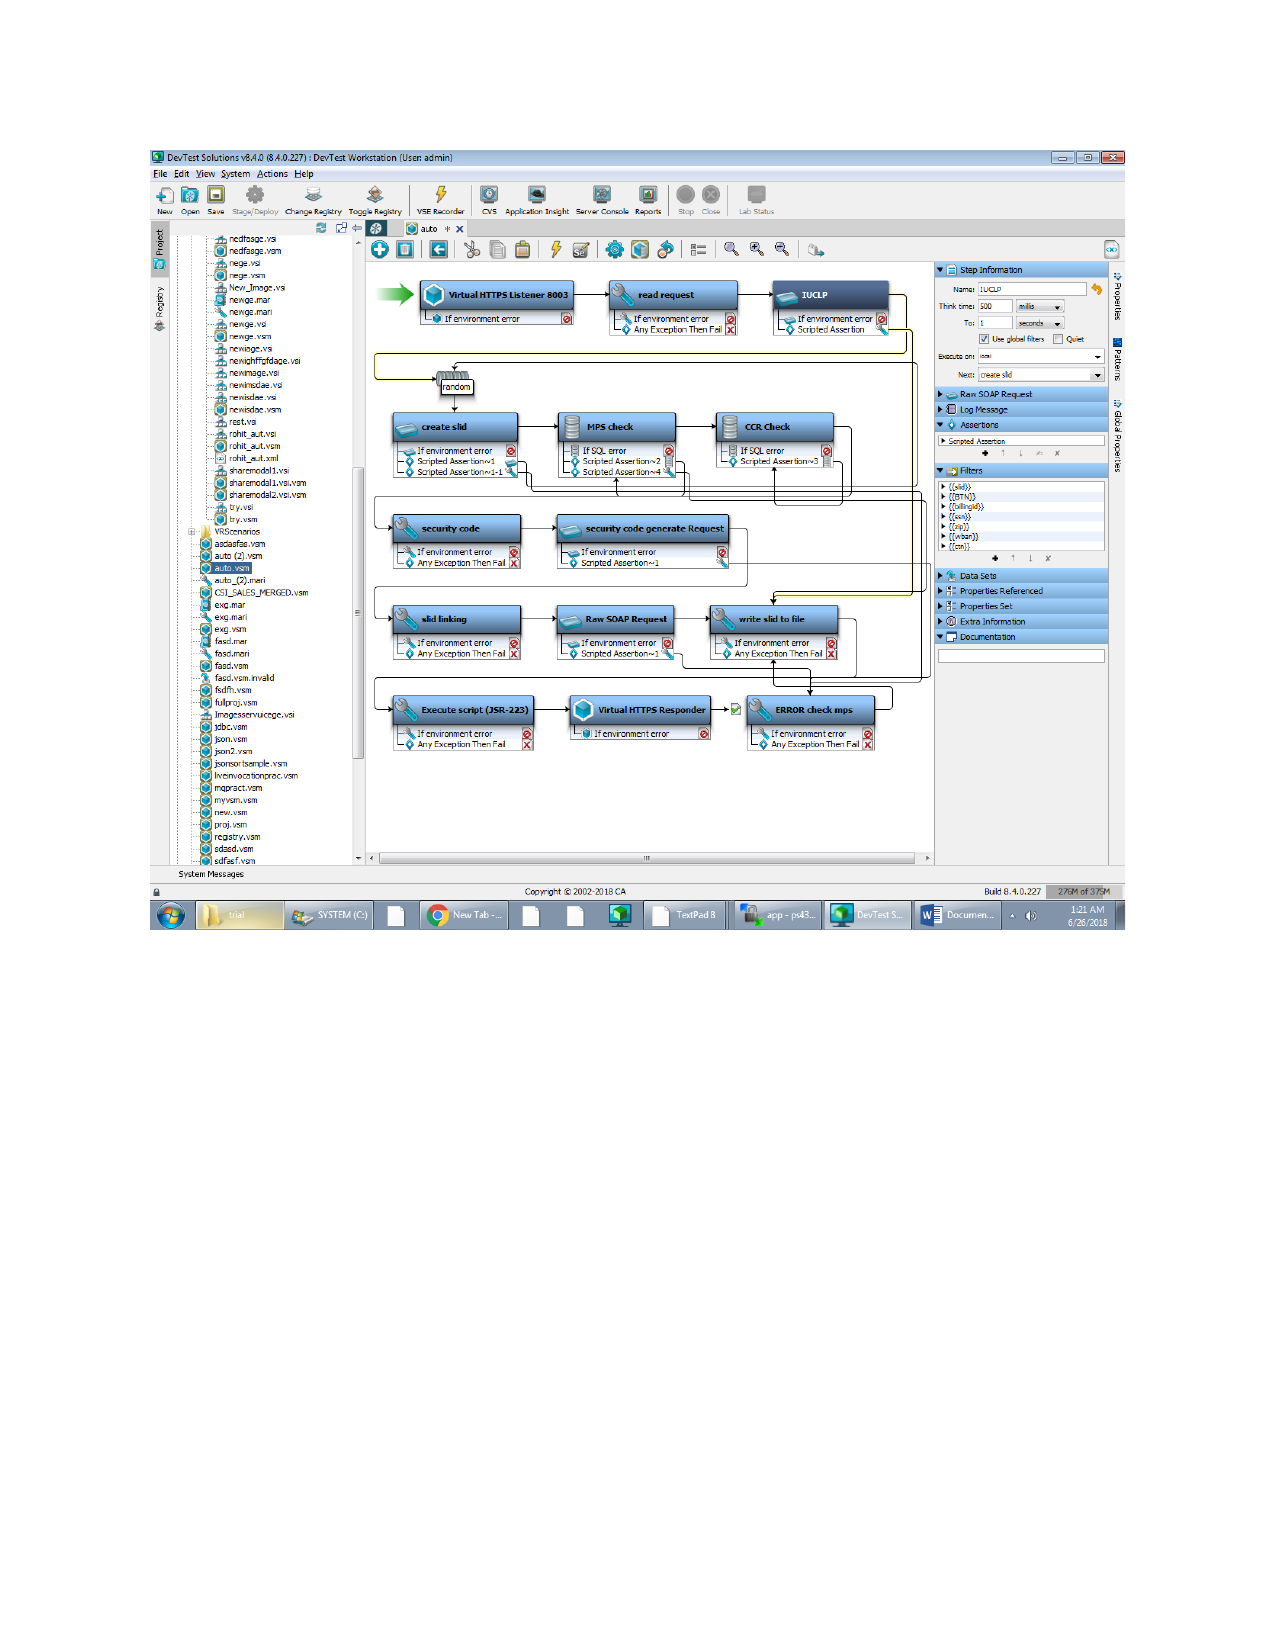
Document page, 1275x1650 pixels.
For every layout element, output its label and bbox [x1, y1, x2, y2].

picture [150, 150, 1125, 930]
